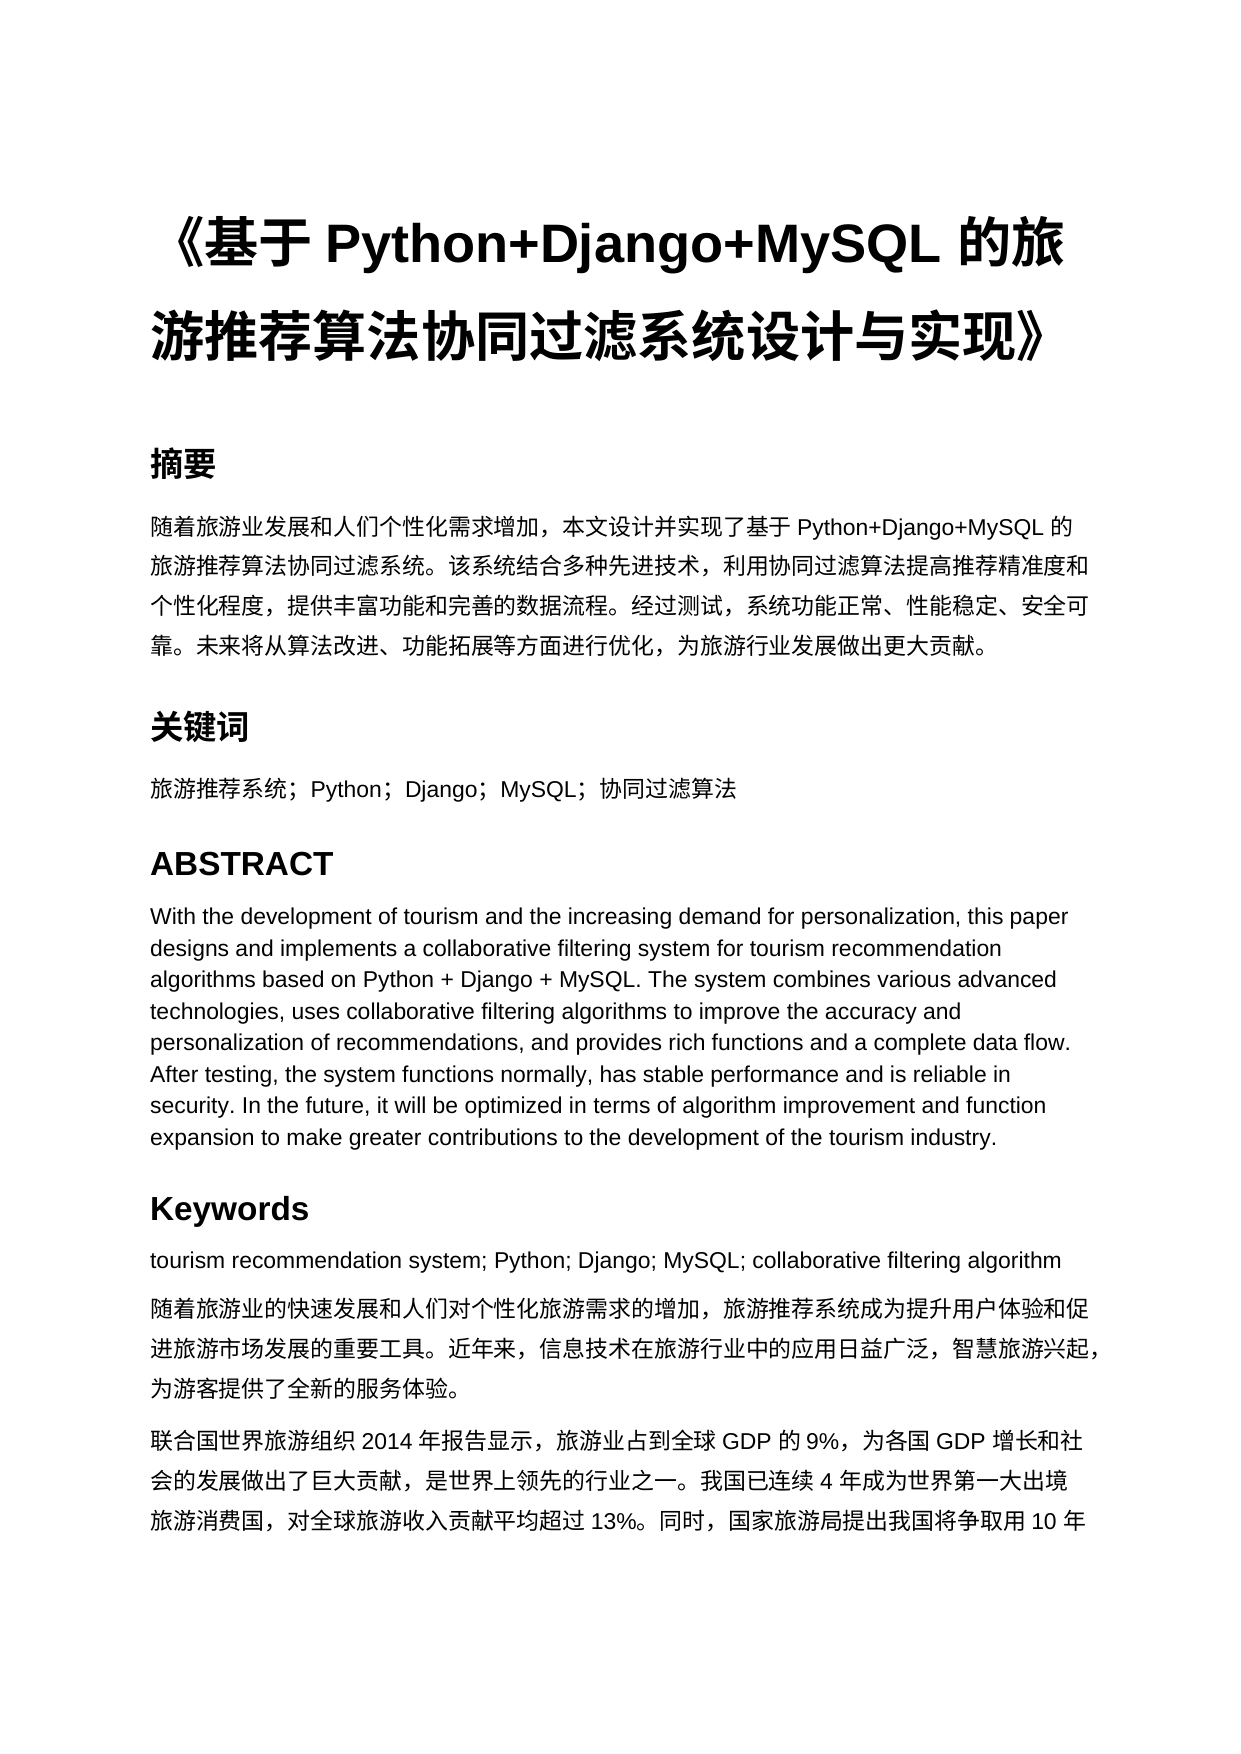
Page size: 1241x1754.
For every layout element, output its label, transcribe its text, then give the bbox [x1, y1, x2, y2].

text tourism recommendation system; Python; Django; MySQL; collaborative filtering algorithm [150, 1247, 1090, 1274]
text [150, 1423, 1090, 1536]
text With the development of tourism and the increasing demand for personalization, this paper designs and implements a collaborative filtering system for tourism recommendation algorithms based on Python + Django + MySQL. The system combines various advanced technologies, uses collaborative filtering algorithms to improve the accuracy and personalization of recommendations, and provides rich functions and a complete data flow. After testing, the system functions normally, has stable performance and is reliable in security. In the future, it will be optimized in terms of algorithm improvement and function expansion to make greater contributions to the development of the tourism industry. [150, 903, 1090, 1150]
text 旅游推荐系统；Python；Django；MySQL；协同过滤算法 [150, 771, 1090, 804]
text 随着旅游业发展和人们个性化需求增加，本文设计并实现了基于 Python+Django+MySQL 的旅游推荐算法协同过滤系统。该系统结合多种先进技术，利用协同过滤算法提高推荐精准度和个性化程度，提供丰富功能和完善的数据流程。经过测试，系统功能正常、性能稳定、安全可靠。未来将从算法改进、功能拓展等方面进行优化，为旅游行业发展做出更大贡献。 [150, 508, 1090, 661]
subtitle ABSTRACT [150, 844, 1090, 883]
text 随着旅游业的快速发展和人们对个性化旅游需求的增加，旅游推荐系统成为提升用户体验和促进旅游市场发展的重要工具。近年来，信息技术在旅游行业中的应用日益广泛，智慧旅游兴起，为游客提供了全新的服务体验。 [150, 1291, 1090, 1404]
subtitle Keywords [150, 1189, 1090, 1227]
subtitle 摘要 [150, 438, 1090, 486]
subtitle 关键词 [150, 701, 1090, 749]
title 《基于 Python+Django+MySQL 的旅游推荐算法协同过滤系统设计与实现》 [150, 200, 1090, 372]
